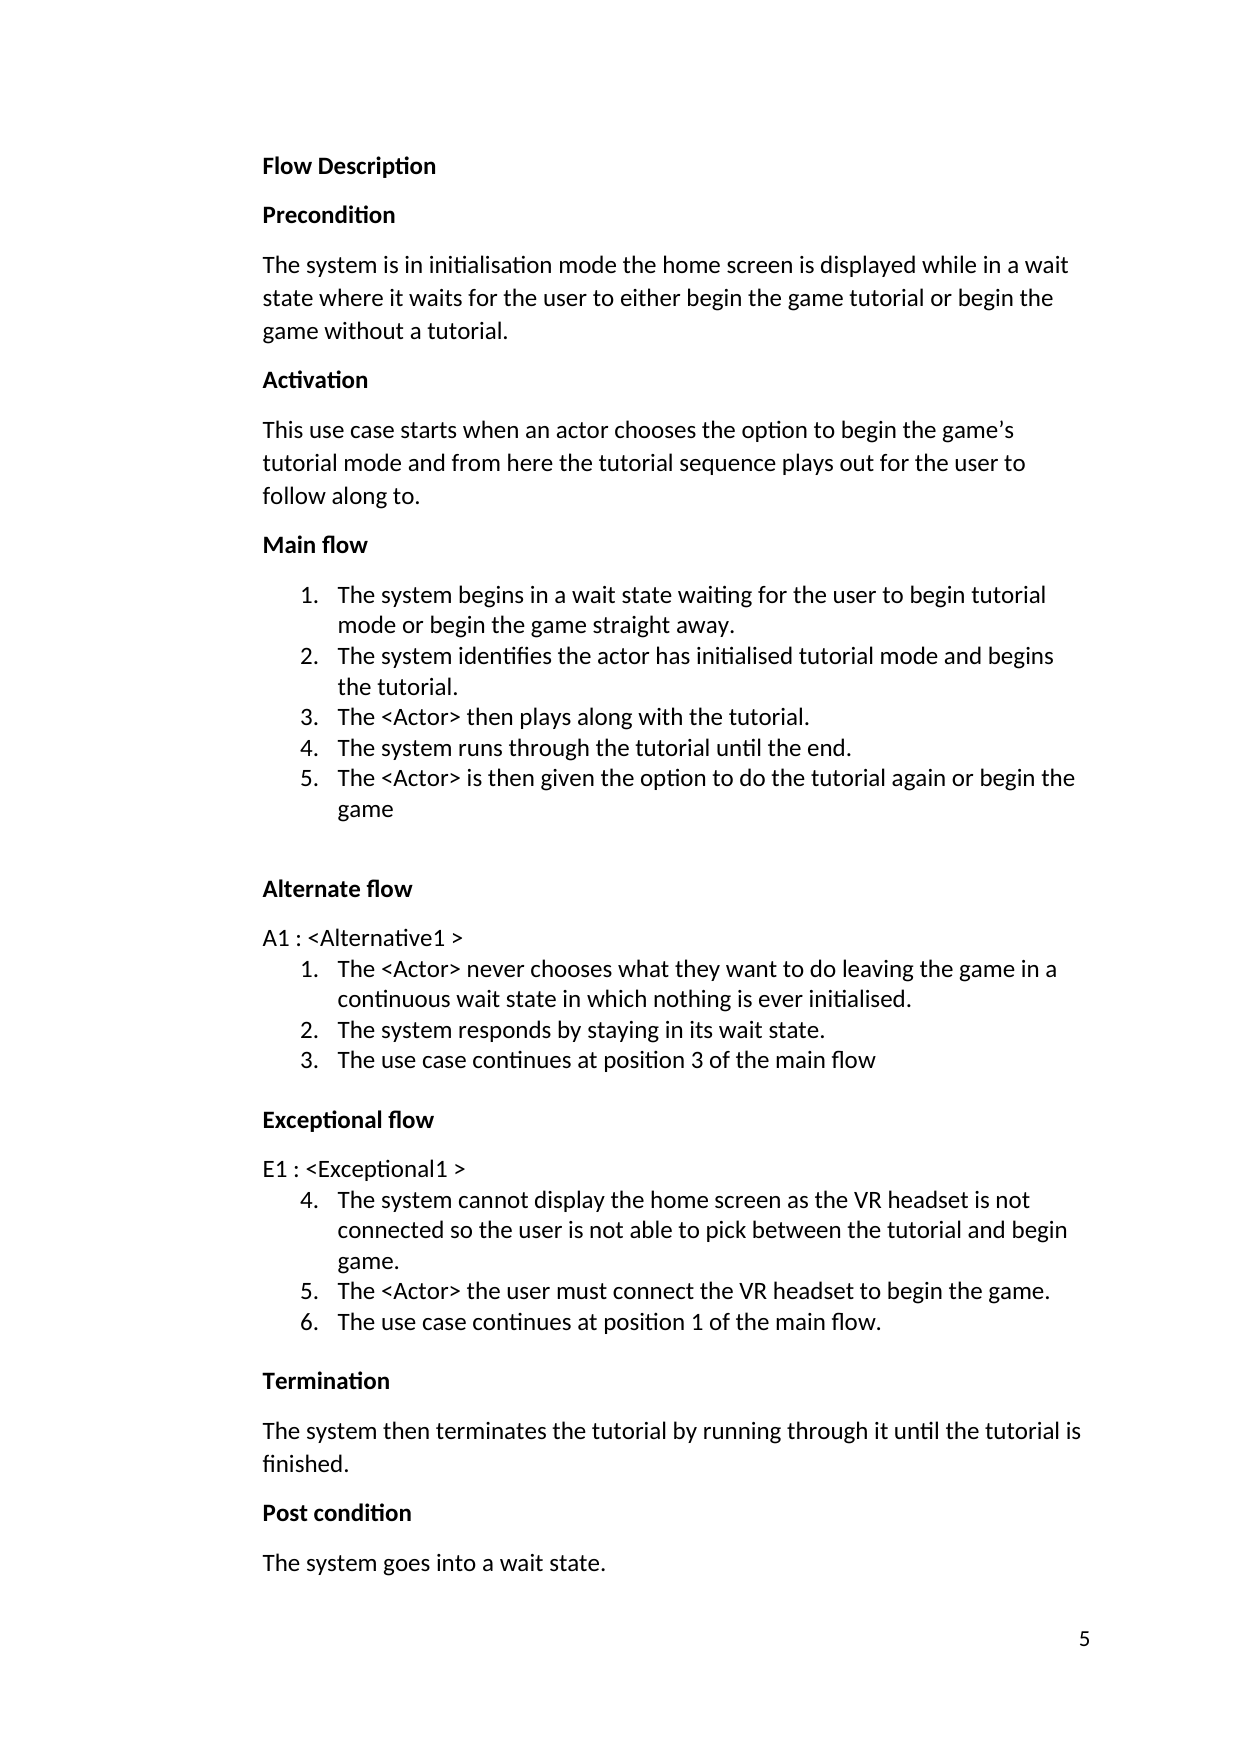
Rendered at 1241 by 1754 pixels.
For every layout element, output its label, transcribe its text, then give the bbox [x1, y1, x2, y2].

text The system then terminates the tutorial by running through it until the tutorial is finished. [262, 1415, 1090, 1478]
list The use case continues at position 1 of the main flow. [300, 1306, 1090, 1337]
list The <Actor> never chooses what they want to do leaving the game in a continuous wait state in which nothing is ever initialised. [300, 953, 1090, 1014]
list The <Actor> the user must connect the VR headset to begin the game. [300, 1276, 1090, 1306]
text Activation [262, 364, 1090, 395]
list A1 : <Alternative1 > [262, 922, 1090, 953]
text Exceptional flow [262, 1104, 1090, 1134]
text Termination [262, 1365, 1090, 1396]
text This use case starts when an actor chooses the option to begin the game’s tutorial mode and from here the tutorial sequence plays out for the user to follow along to. [262, 414, 1090, 511]
list The use case continues at position 3 of the main flow [300, 1044, 1090, 1075]
text Precondition [262, 199, 1090, 230]
text Post condition [262, 1497, 1090, 1528]
list The system cannot display the home screen as the VR headset is not connected so the user is not able to pick between the tutorial and begin game. [300, 1184, 1090, 1276]
list The <Actor> then plays along with the tutorial. [300, 701, 1090, 732]
list The system runs through the tutorial until the end. [300, 732, 1090, 762]
text The system is in initialisation mode the home screen is displayed while in a wait state where it waits for the user to either begin the game tutorial or begin the game without a tutorial. [262, 249, 1090, 346]
text Main flow [262, 529, 1090, 560]
list The system begins in a wait state waiting for the user to begin tutorial mode or begin the game straight away. [300, 579, 1090, 640]
text Flow Description [262, 150, 1090, 181]
list The system responds by staying in its wait state. [300, 1014, 1090, 1044]
list E1 : <Exceptional1 > [262, 1153, 1090, 1184]
text Alternate flow [262, 873, 1090, 903]
list The system identifies the actor has initialised tutorial mode and begins the tutorial. [300, 640, 1090, 701]
list The <Actor> is then given the option to do the tutorial again or begin the game [300, 762, 1090, 823]
text The system goes into a wait state. [240, 1547, 1090, 1577]
